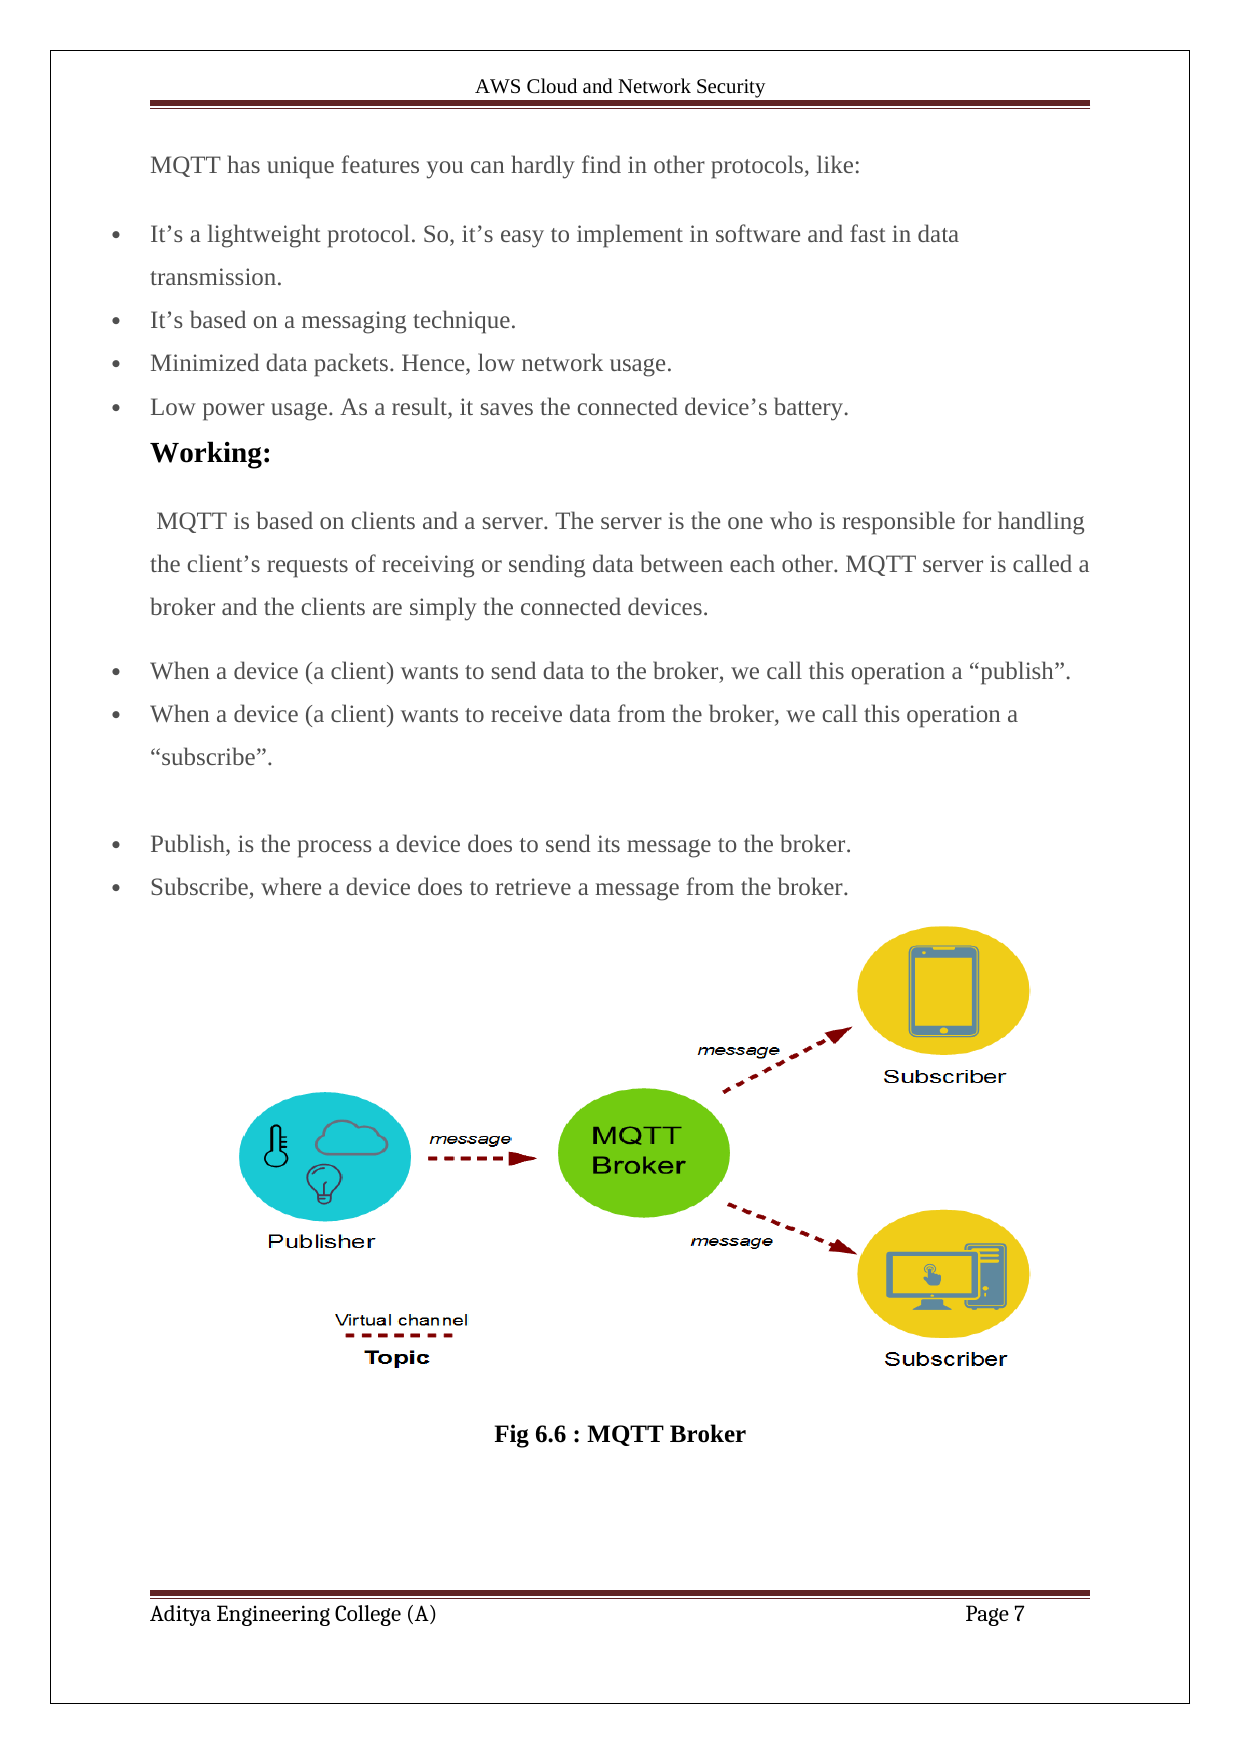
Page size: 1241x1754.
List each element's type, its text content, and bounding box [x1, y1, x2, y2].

list It’s based on a messaging technique. [112, 305, 1090, 334]
list When a device (a client) wants to send data to the broker, we call this operation a “publish”. [112, 656, 1090, 685]
text MQTT is based on clients and a server. The server is the one who is responsible for handling the client’s requests of receiving or sending data between each other. MQTT server is called a broker and the clients are simply the connected devices. [150, 578, 1090, 621]
list Subscribe, where a device does to retrieve a message from the broker. [112, 872, 1090, 901]
list Minimized data packets. Hence, low network usage. [112, 348, 1090, 377]
text MQTT is based on clients and a server. The server is the one who is responsible for handling the client’s requests of receiving or sending data between each other. MQTT server is called a broker and the clients are simply the connected devices. [150, 506, 1090, 549]
list It’s a lightweight protocol. So, it’s easy to implement in software and fast in data transmission. [112, 219, 1090, 291]
text Fig 6.6 : MQTT Broker [150, 1419, 1090, 1447]
picture [230, 915, 1045, 1379]
text MQTT has unique features you can hardly find in other protocols, like: [150, 150, 1090, 179]
text Working: [150, 435, 1090, 468]
list Low power usage. As a result, it saves the connected device’s battery. [112, 392, 1090, 420]
list When a device (a client) wants to receive data from the broker, we call this operation a “subscribe”. [112, 699, 1090, 771]
list Publish, is the process a device does to send its message to the broker. [112, 829, 1090, 857]
